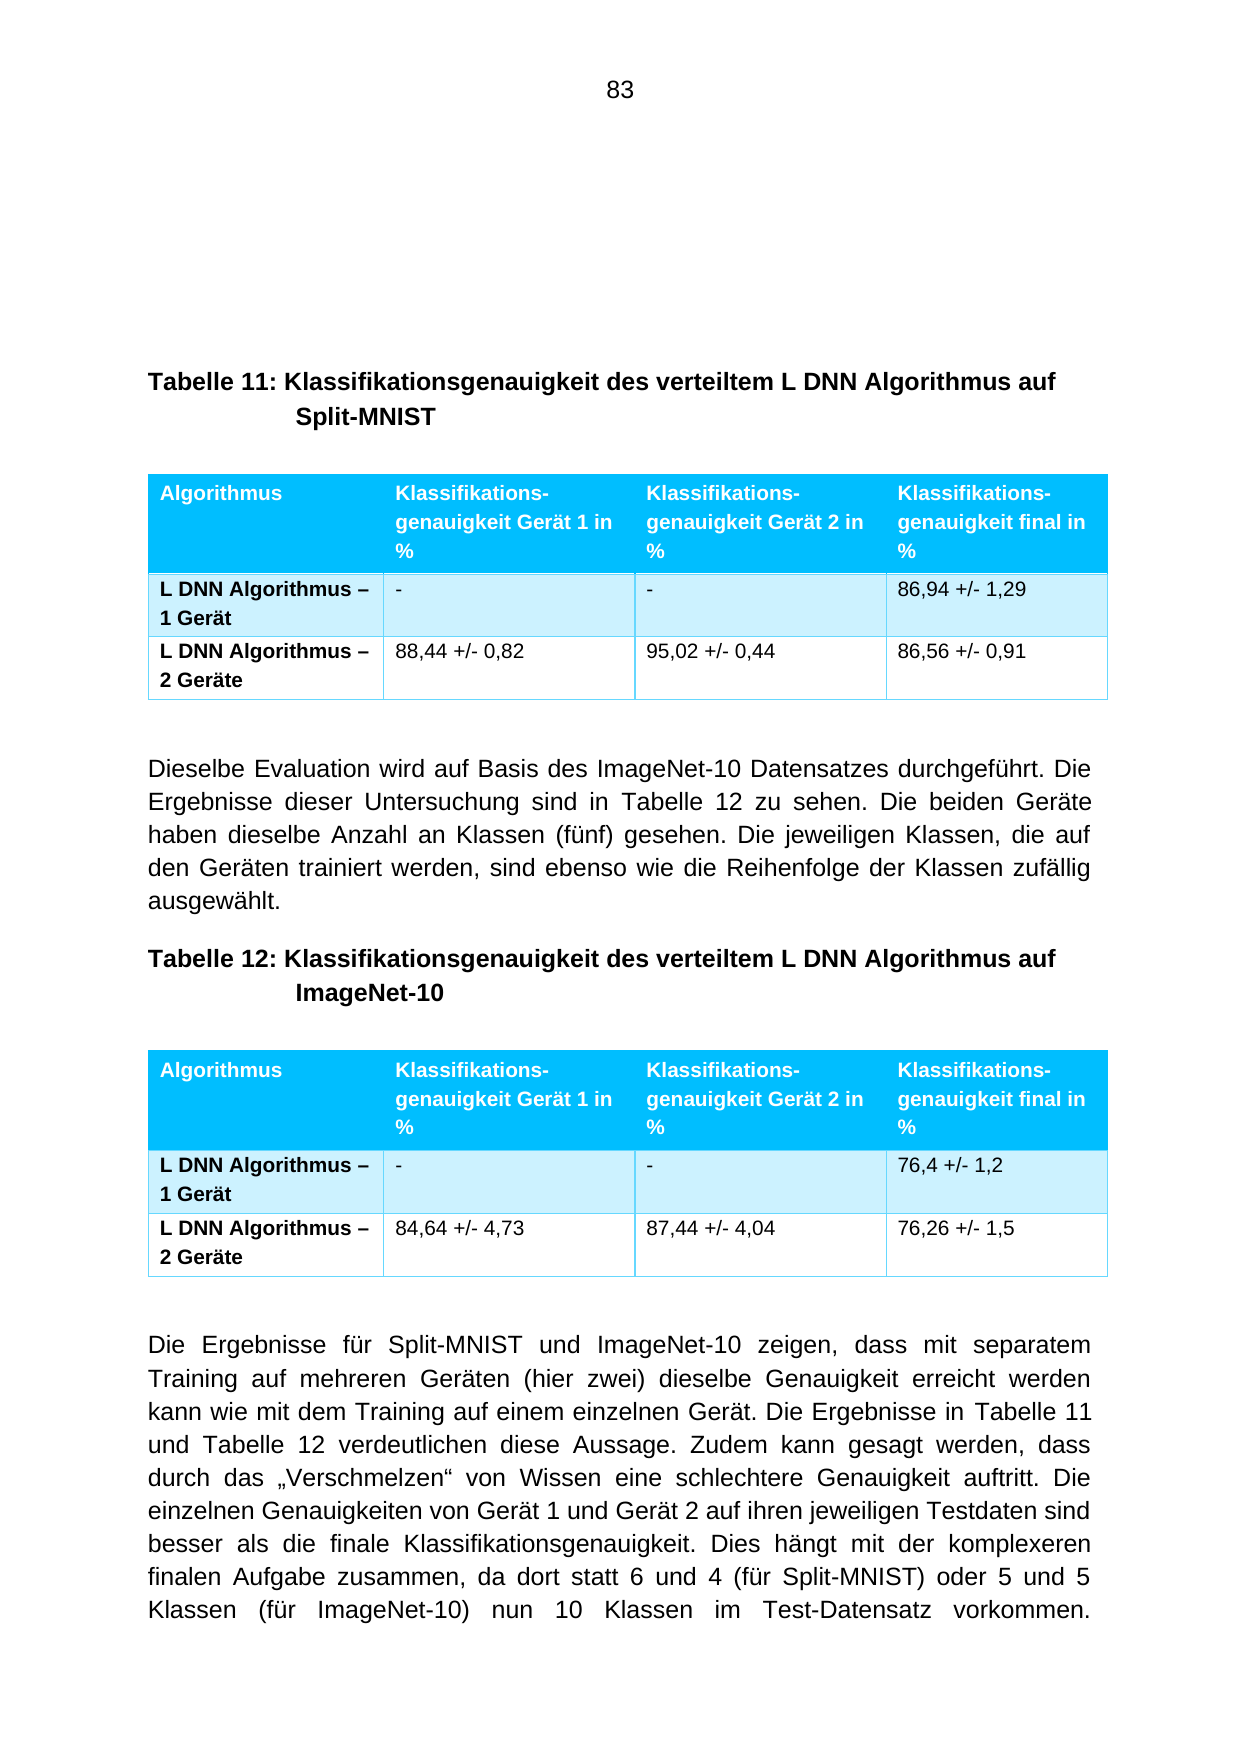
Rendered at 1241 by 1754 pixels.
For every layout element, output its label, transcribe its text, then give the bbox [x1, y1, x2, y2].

table_cell 86,94 +/- 1,29 [887, 575, 1107, 636]
table_cell L DNN Algorithmus – 1 Gerät [149, 575, 383, 636]
text Tabelle 12: Klassifikationsgenauigkeit des verteiltem L DNN Algorithmus auf ImageNet-10 [148, 944, 1092, 1007]
table_cell 87,44 +/- 4,04 [636, 1214, 886, 1276]
table_header Algorithmus [149, 475, 383, 573]
table_cell - [636, 1151, 886, 1213]
table_cell L DNN Algorithmus – 1 Gerät [149, 1151, 383, 1213]
table_header Klassifikations-genauigkeit final in % [887, 475, 1107, 573]
text Tabelle 11: Klassifikationsgenauigkeit des verteiltem L DNN Algorithmus auf Split-MNIST [148, 367, 1092, 431]
table_cell 86,56 +/- 0,91 [887, 637, 1107, 699]
table_cell L DNN Algorithmus – 2 Geräte [149, 1214, 383, 1276]
table_cell - [636, 575, 886, 636]
table_header Klassifikations-genauigkeit Gerät 1 in % [384, 475, 634, 573]
text Dieselbe Evaluation wird auf Basis des ImageNet-10 Datensatzes durchgeführt. Die Ergebnisse dieser Untersuchung sind in Tabelle 12 zu sehen. Die beiden Geräte haben dieselbe Anzahl an Klassen (fünf) gesehen. Die jeweiligen Klassen, die auf den Geräten trainiert werden, sind ebenso wie die Reihenfolge der Klassen zufällig ausgewählt. [148, 754, 1092, 915]
table_cell 84,64 +/- 4,73 [384, 1214, 634, 1276]
table_header Klassifikations-genauigkeit final in % [887, 1051, 1107, 1150]
table_cell 95,02 +/- 0,44 [636, 637, 886, 699]
table_cell - [384, 575, 634, 636]
table_cell L DNN Algorithmus – 2 Geräte [149, 637, 383, 699]
table_header Klassifikations-genauigkeit Gerät 2 in % [636, 475, 886, 573]
table_header Klassifikations-genauigkeit Gerät 1 in % [384, 1051, 634, 1150]
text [148, 1331, 1092, 1623]
table_header Algorithmus [149, 1051, 383, 1150]
table_cell - [384, 1151, 634, 1213]
table_cell 88,44 +/- 0,82 [384, 637, 634, 699]
table_cell 76,26 +/- 1,5 [887, 1214, 1107, 1276]
table_cell 76,4 +/- 1,2 [887, 1151, 1107, 1213]
table_header Klassifikations-genauigkeit Gerät 2 in % [636, 1051, 886, 1150]
